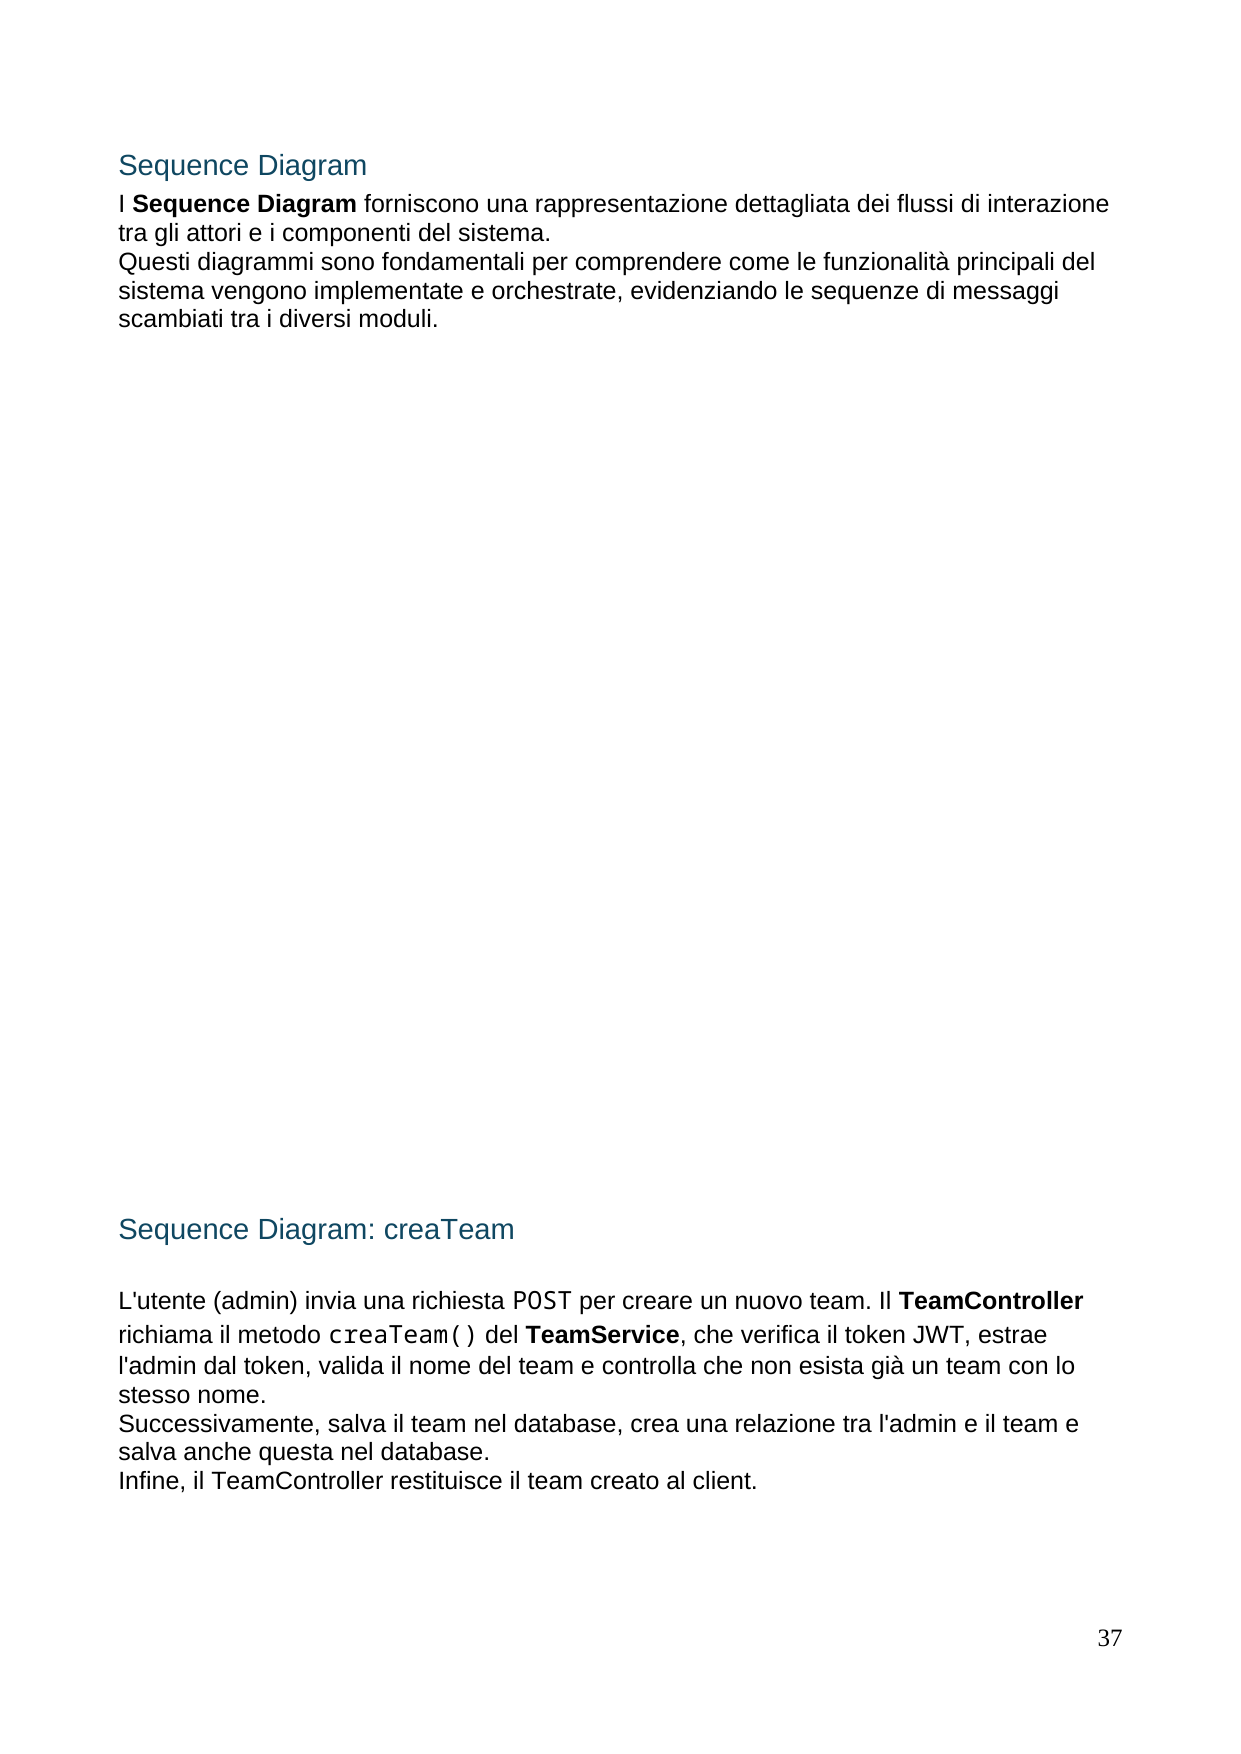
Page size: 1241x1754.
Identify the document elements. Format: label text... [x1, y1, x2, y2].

text Infine, il TeamController restituisce il team creato al client. [118, 1466, 1122, 1495]
subtitle Sequence Diagram [118, 148, 1122, 181]
text L'utente (admin) invia una richiesta POST per creare un nuovo team. Il TeamController richiama il metodo creaTeam() del TeamService, che verifica il token JWT, estrae l'admin dal token, valida il nome del team e controlla che non esista già un team con lo stesso nome. [118, 1254, 1122, 1409]
text Successivamente, salva il team nel database, crea una relazione tra l'admin e il team e salva anche questa nel database. [118, 1409, 1122, 1466]
text Questi diagrammi sono fondamentali per comprendere come le funzionalità principali del sistema vengono implementate e orchestrate, evidenziando le sequenze di messaggi scambiati tra i diversi moduli. [118, 247, 1122, 333]
subtitle Sequence Diagram: creaTeam [118, 1212, 1122, 1246]
text I Sequence Diagram forniscono una rappresentazione dettagliata dei flussi di interazione tra gli attori e i componenti del sistema. [118, 189, 1122, 247]
